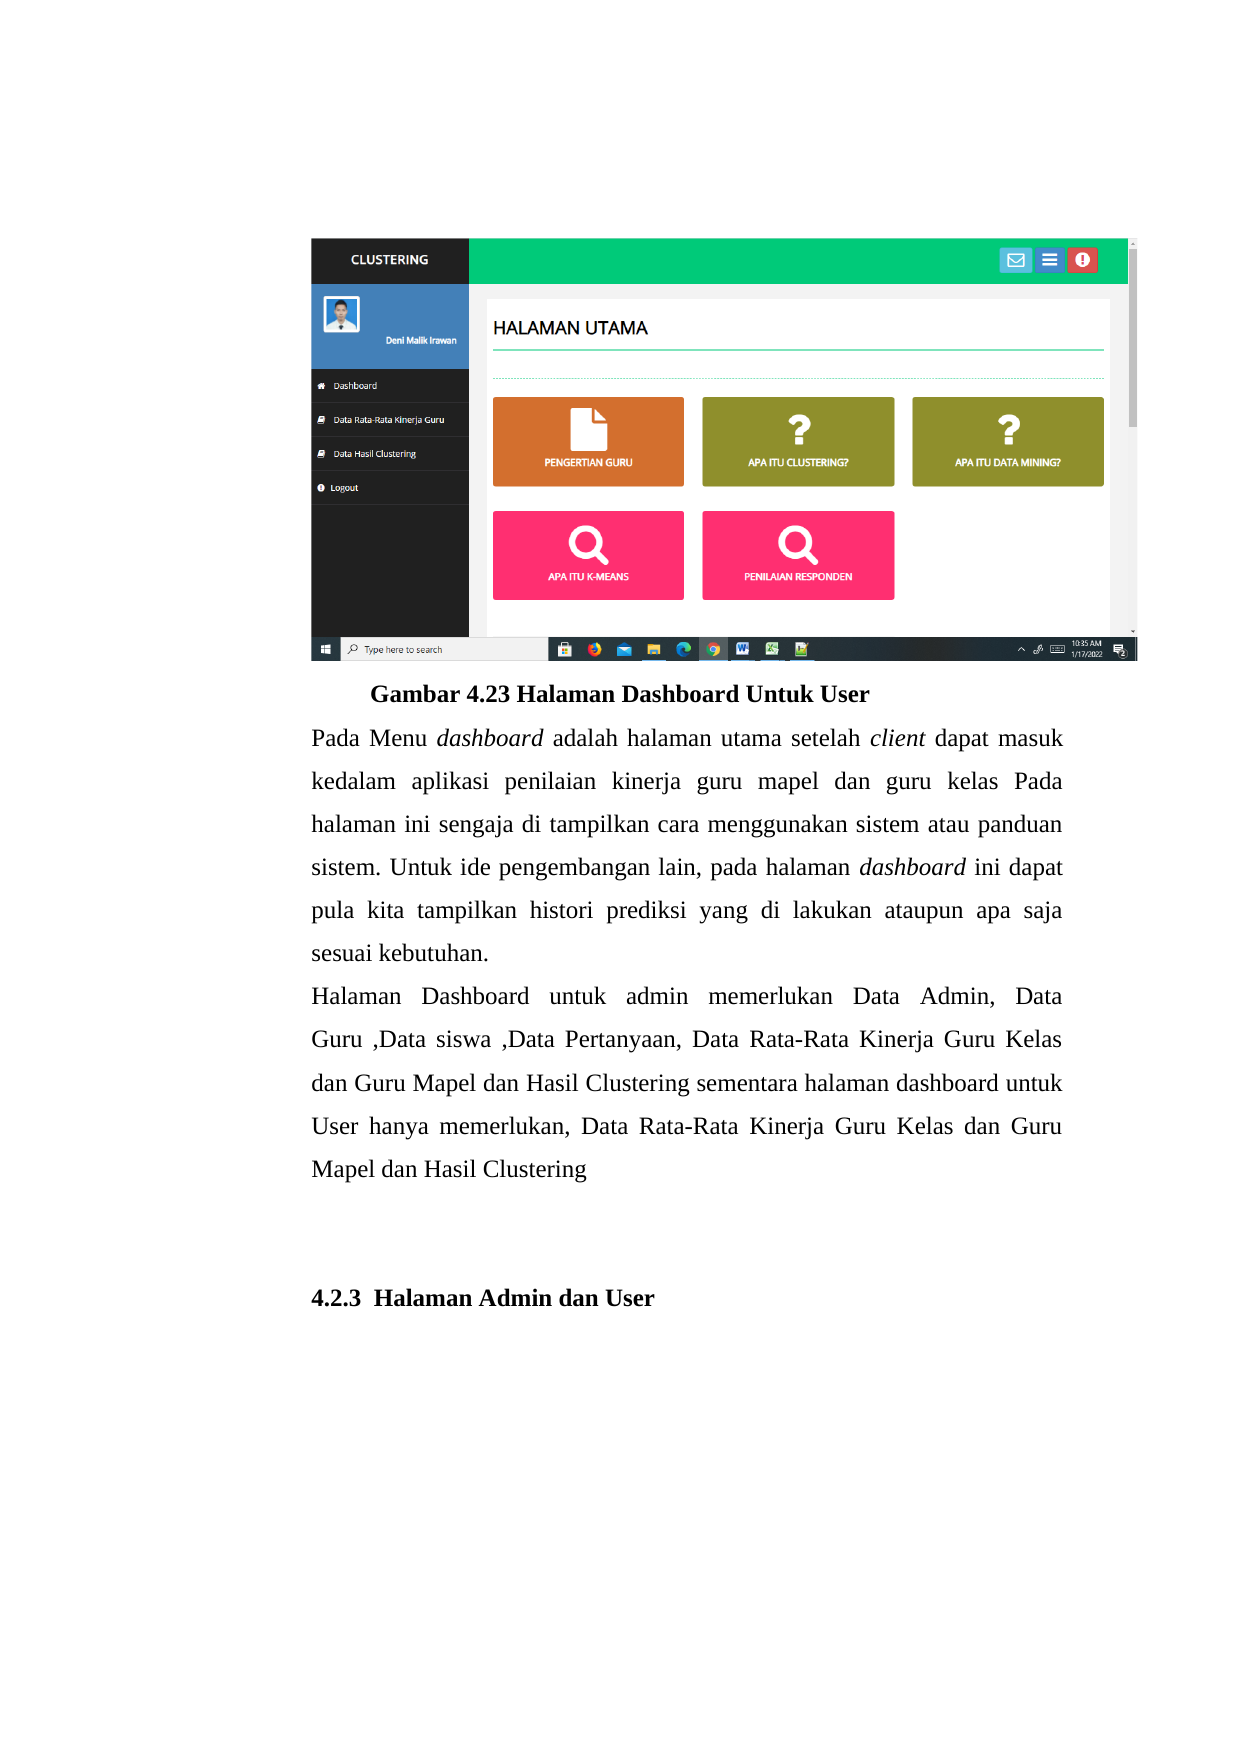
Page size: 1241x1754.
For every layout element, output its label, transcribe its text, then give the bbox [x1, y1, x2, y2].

picture [311, 236, 1138, 661]
text Pada Menu dashboard adalah halaman utama setelah client dapat masuk kedalam aplikasi penilaian kinerja guru mapel dan guru kelas Pada halaman ini sengaja di tampilkan cara menggunakan sistem atau panduan sistem. Untuk ide pengembangan lain, pada halaman dashboard ini dapat pula kita tampilkan histori prediksi yang di lakukan ataupun apa saja sesuai kebutuhan. [311, 723, 1063, 967]
text Halaman Dashboard untuk admin memerlukan Data Admin, Data Guru ,Data siswa ,Data Pertanyaan, Data Rata-Rata Kinerja Guru Kelas dan Guru Mapel dan Hasil Clustering sementara halaman dashboard untuk User hanya memerlukan, Data Rata-Rata Kinerja Guru Kelas dan Guru Mapel dan Hasil Clustering [311, 981, 1063, 1183]
subtitle Gambar 4.23 Halaman Dashboard Untuk User [236, 679, 929, 708]
subtitle 4.2.3 Halaman Admin dan User [236, 1283, 929, 1312]
